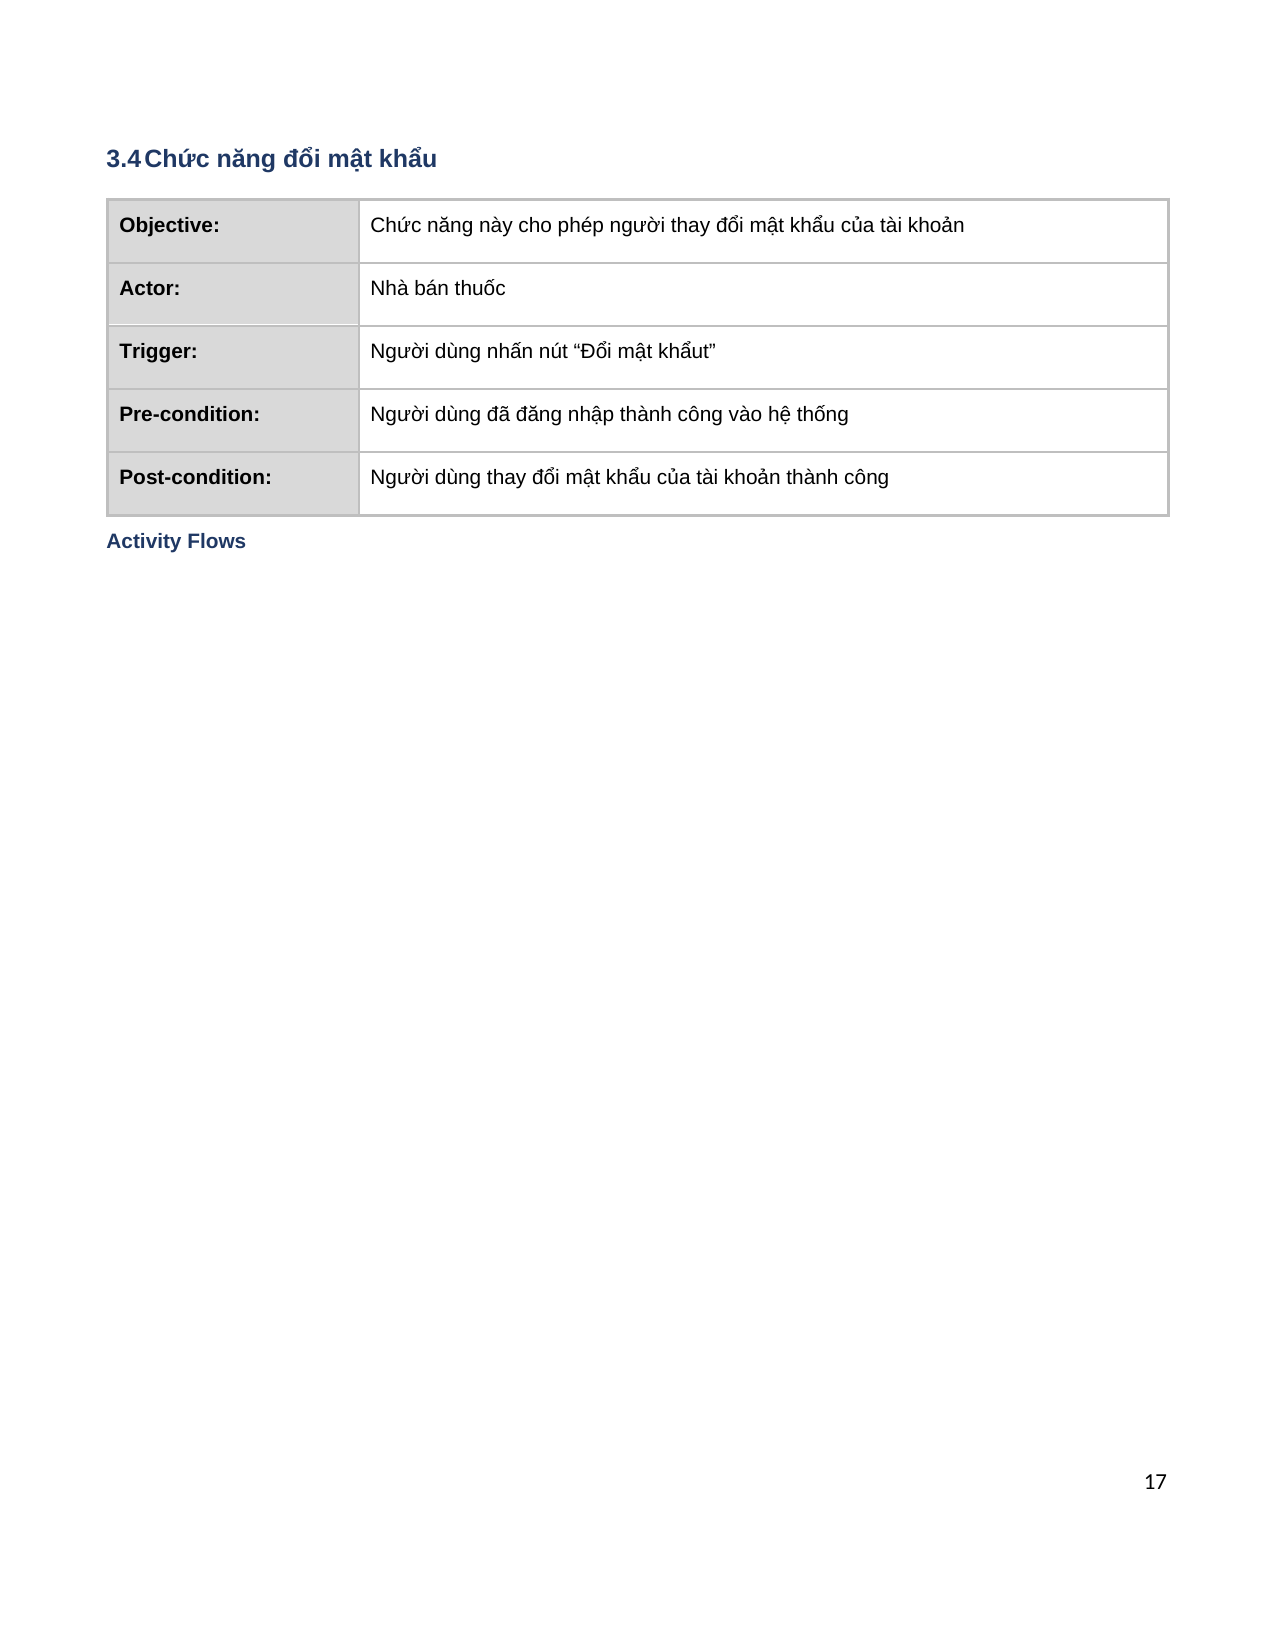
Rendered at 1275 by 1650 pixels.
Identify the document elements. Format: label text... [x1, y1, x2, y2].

subtitle Chức năng đổi mật khẩu [106, 144, 1167, 172]
table_cell Pre-condition: [109, 390, 358, 451]
table_cell Trigger: [109, 327, 358, 388]
table_header Chức năng này cho phép người thay đổi mật khẩu của tài khoản [360, 201, 1167, 262]
table_cell Nhà bán thuốc [360, 264, 1167, 324]
table_cell Người dùng thay đổi mật khẩu của tài khoản thành công [360, 453, 1167, 514]
text Activity Flows [106, 529, 1167, 553]
table_cell Người dùng đã đăng nhập thành công vào hệ thống [360, 390, 1167, 451]
table_cell Người dùng nhấn nút “Đổi mật khẩut” [360, 327, 1167, 388]
table_cell Post-condition: [109, 453, 358, 514]
table_cell Actor: [109, 264, 358, 324]
table_header Objective: [109, 201, 358, 262]
